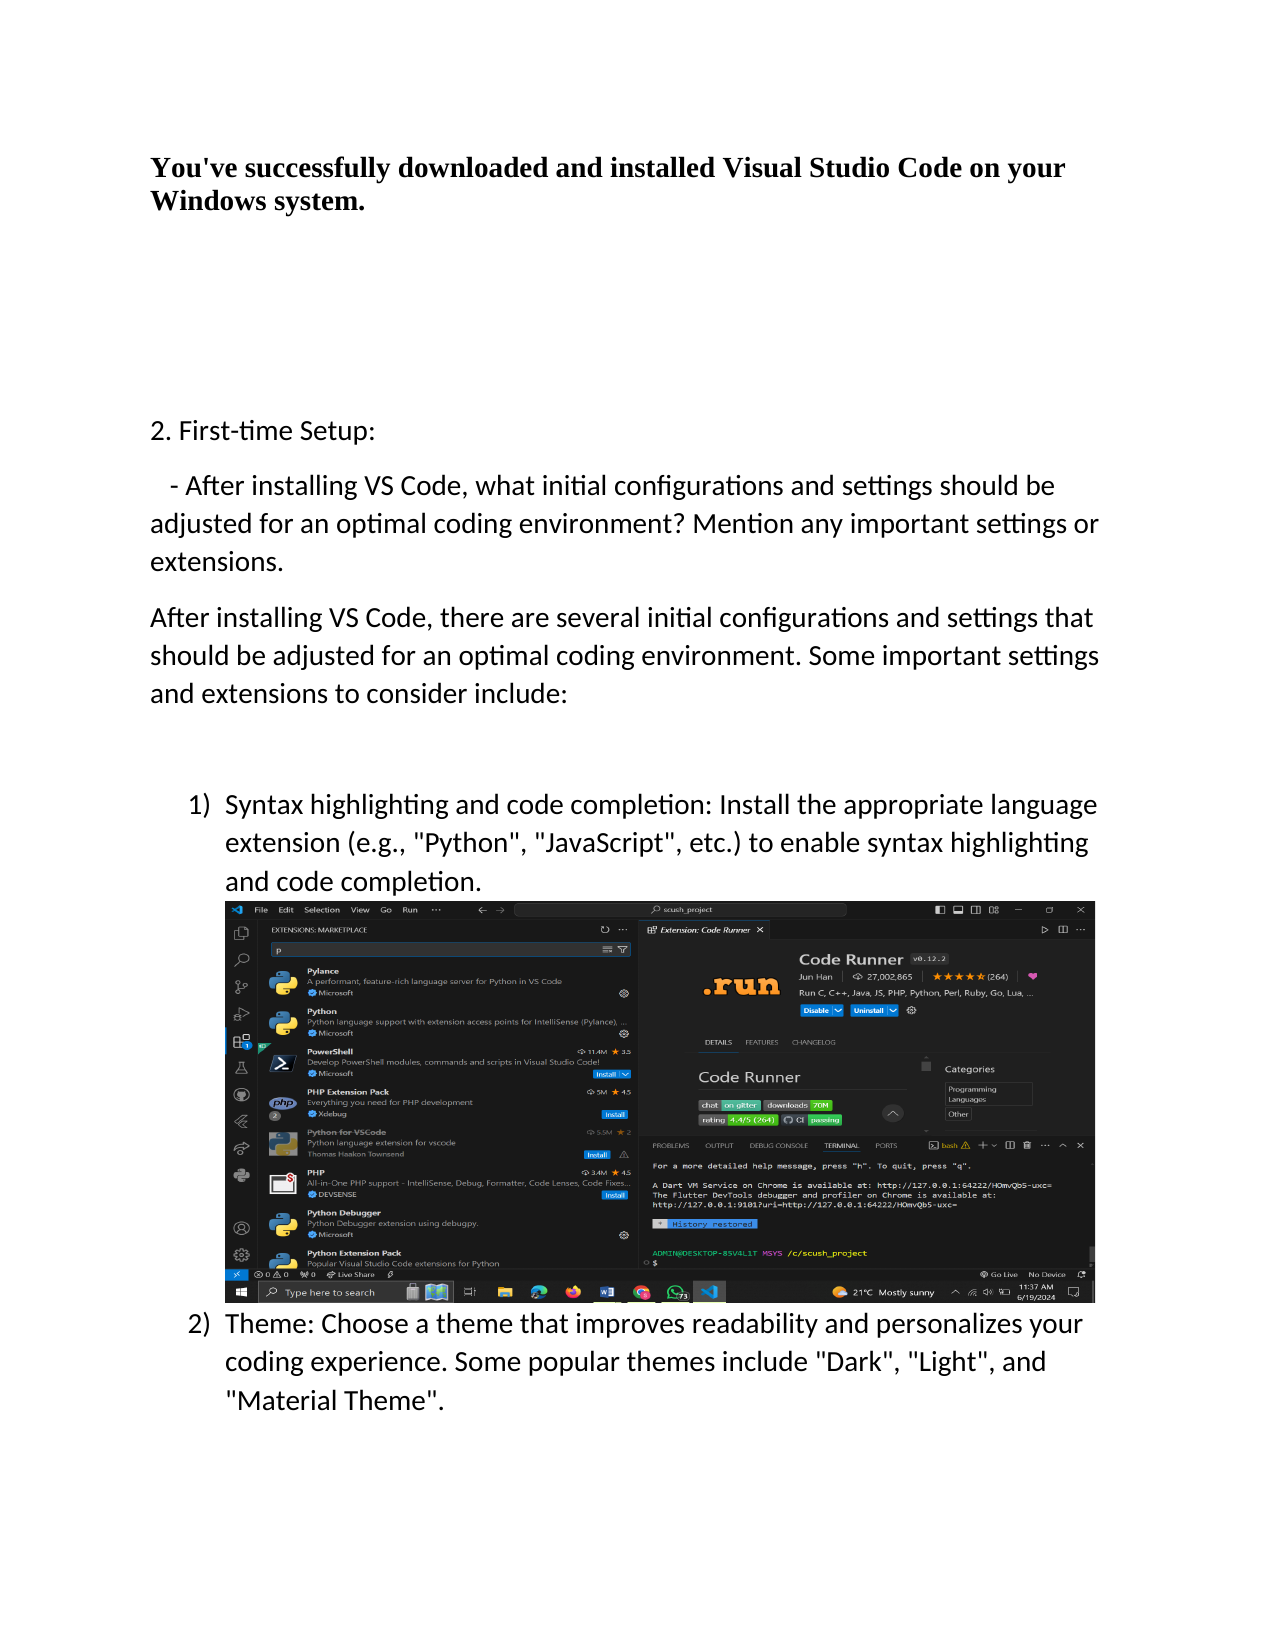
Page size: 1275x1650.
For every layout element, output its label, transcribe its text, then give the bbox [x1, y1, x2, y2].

picture [225, 901, 1096, 1303]
text You've successfully downloaded and installed Visual Studio Code on your Windows system. [150, 150, 1125, 217]
list Syntax highlighting and code completion: Install the appropriate language extension (e.g., "Python", "JavaScript", etc.) to enable syntax highlighting and code completion. [187, 786, 1125, 898]
text 2. First-time Setup: [150, 412, 1125, 447]
list Theme: Choose a theme that improves readability and personalizes your coding experience. Some popular themes include "Dark", "Light", and "Material Theme". [187, 1305, 1125, 1417]
text - After installing VS Code, what initial configurations and settings should be adjusted for an optimal coding environment? Mention any important settings or extensions. [150, 467, 1125, 579]
text After installing VS Code, there are several initial configurations and settings that should be adjusted for an optimal coding environment. Some important settings and extensions to consider include: [150, 599, 1125, 711]
